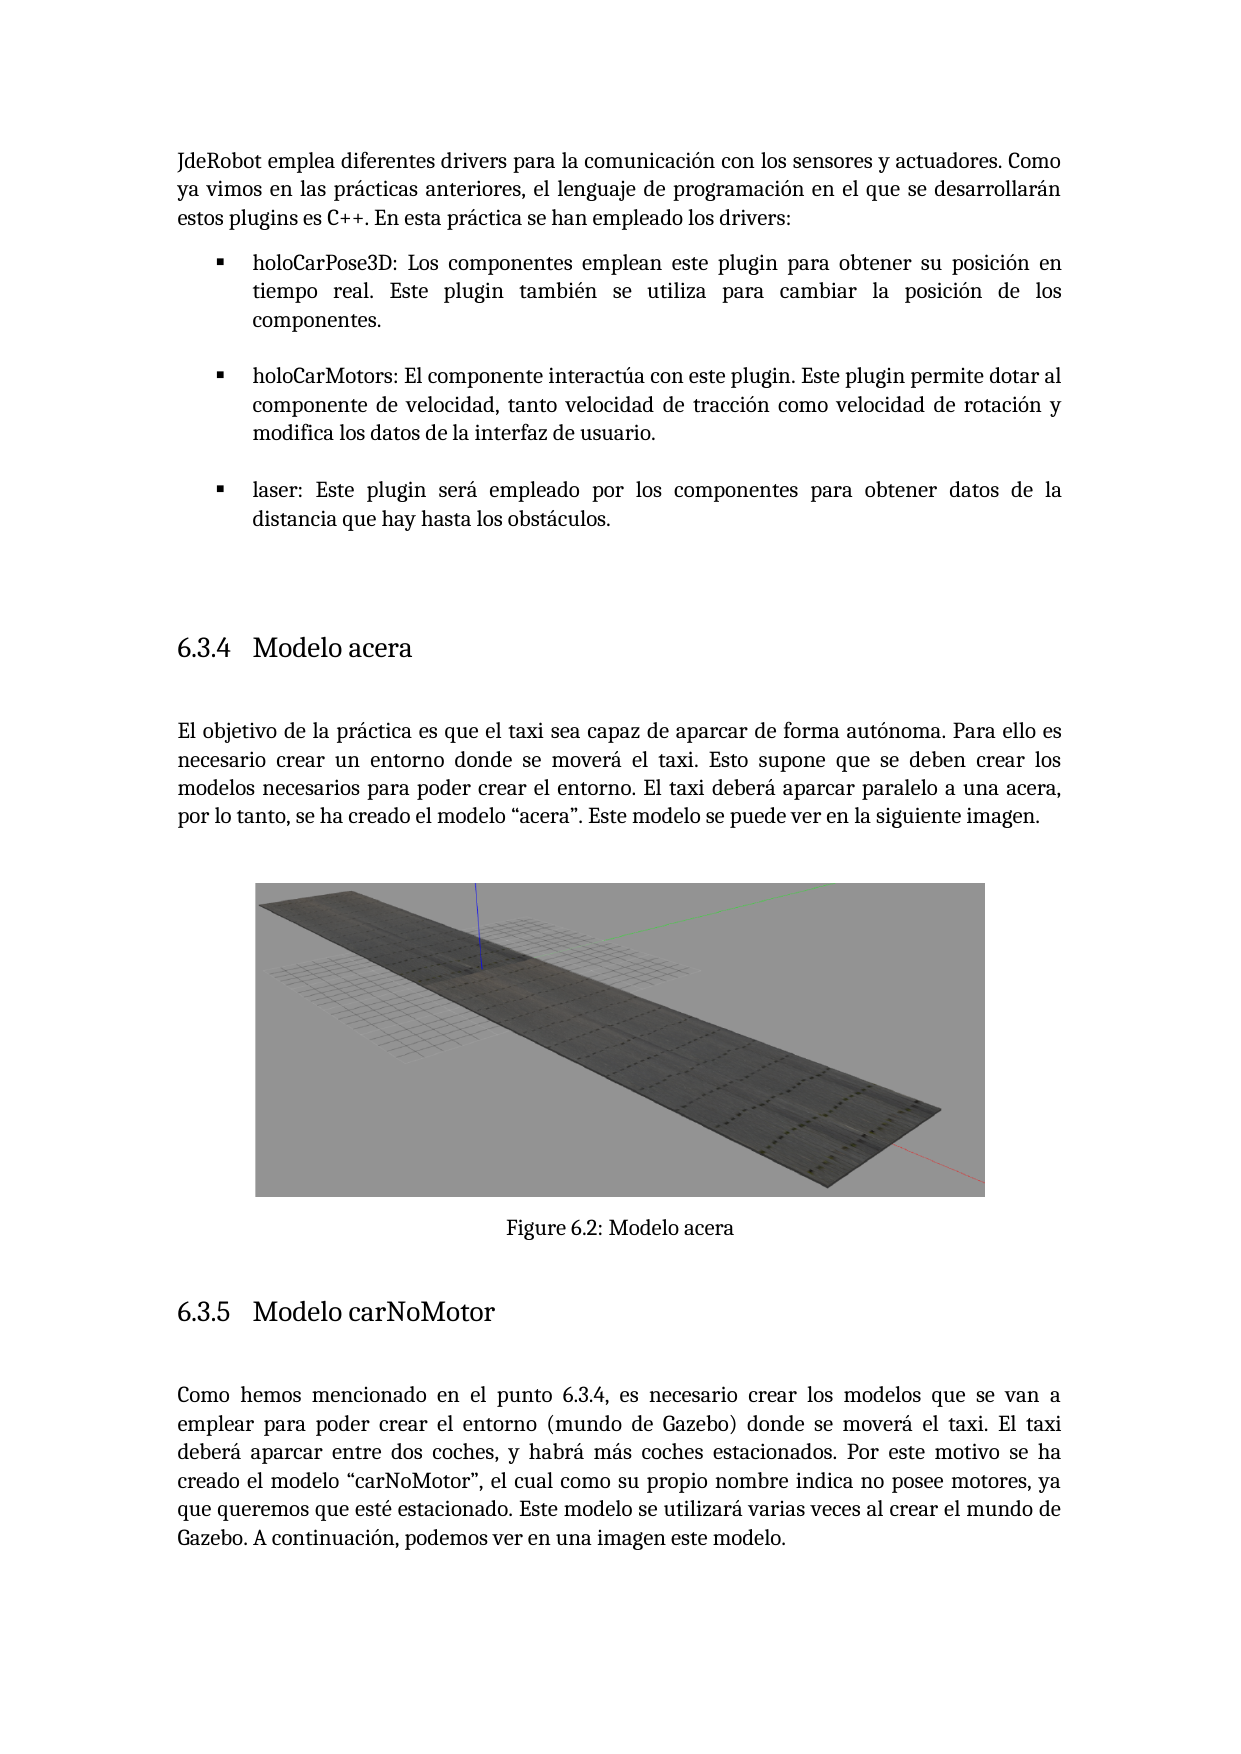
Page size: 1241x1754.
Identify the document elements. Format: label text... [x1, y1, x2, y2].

text Figure 6.2: Modelo acera [177, 1215, 1063, 1241]
list laser: Este plugin será empleado por los componentes para obtener datos de la distancia que hay hasta los obstáculos. [215, 477, 1063, 532]
list Modelo carNoMotor [177, 1295, 1063, 1328]
text JdeRobot emplea diferentes drivers para la comunicación con los sensores y actuadores. Como ya vimos en las prácticas anteriores, el lenguaje de programación en el que se desarrollarán estos plugins es C++. En esta práctica se han empleado los drivers: [177, 148, 1063, 231]
text Como hemos mencionado en el punto 6.3.4, es necesario crear los modelos que se van a emplear para poder crear el entorno (mundo de Gazebo) donde se moverá el taxi. El taxi deberá aparcar entre dos coches, y habrá más coches estacionados. Por este motivo se ha creado el modelo “carNoMotor”, el cual como su propio nombre indica no posee motores, ya que queremos que esté estacionado. Este modelo se utilizará varias veces al crear el mundo de Gazebo. A continuación, podemos ver en una imagen este modelo. [177, 1382, 1063, 1551]
list holoCarMotors: El componente interactúa con este plugin. Este plugin permite dotar al componente de velocidad, tanto velocidad de tracción como velocidad de rotación y modifica los datos de la interfaz de usuario. [215, 363, 1063, 447]
text El objetivo de la práctica es que el taxi sea capaz de aparcar de forma autónoma. Para ello es necesario crear un entorno donde se moverá el taxi. Esto supone que se deben crear los modelos necesarios para poder crear el entorno. El taxi deberá aparcar paralelo a una acera, por lo tanto, se ha creado el modelo “acera”. Este modelo se puede ver en la siguiente imagen. [177, 718, 1063, 830]
list Modelo acera [177, 631, 1063, 664]
list holoCarPose3D: Los componentes emplean este plugin para obtener su posición en tiempo real. Este plugin también se utiliza para cambiar la posición de los componentes. [215, 249, 1063, 333]
picture [255, 883, 985, 1197]
